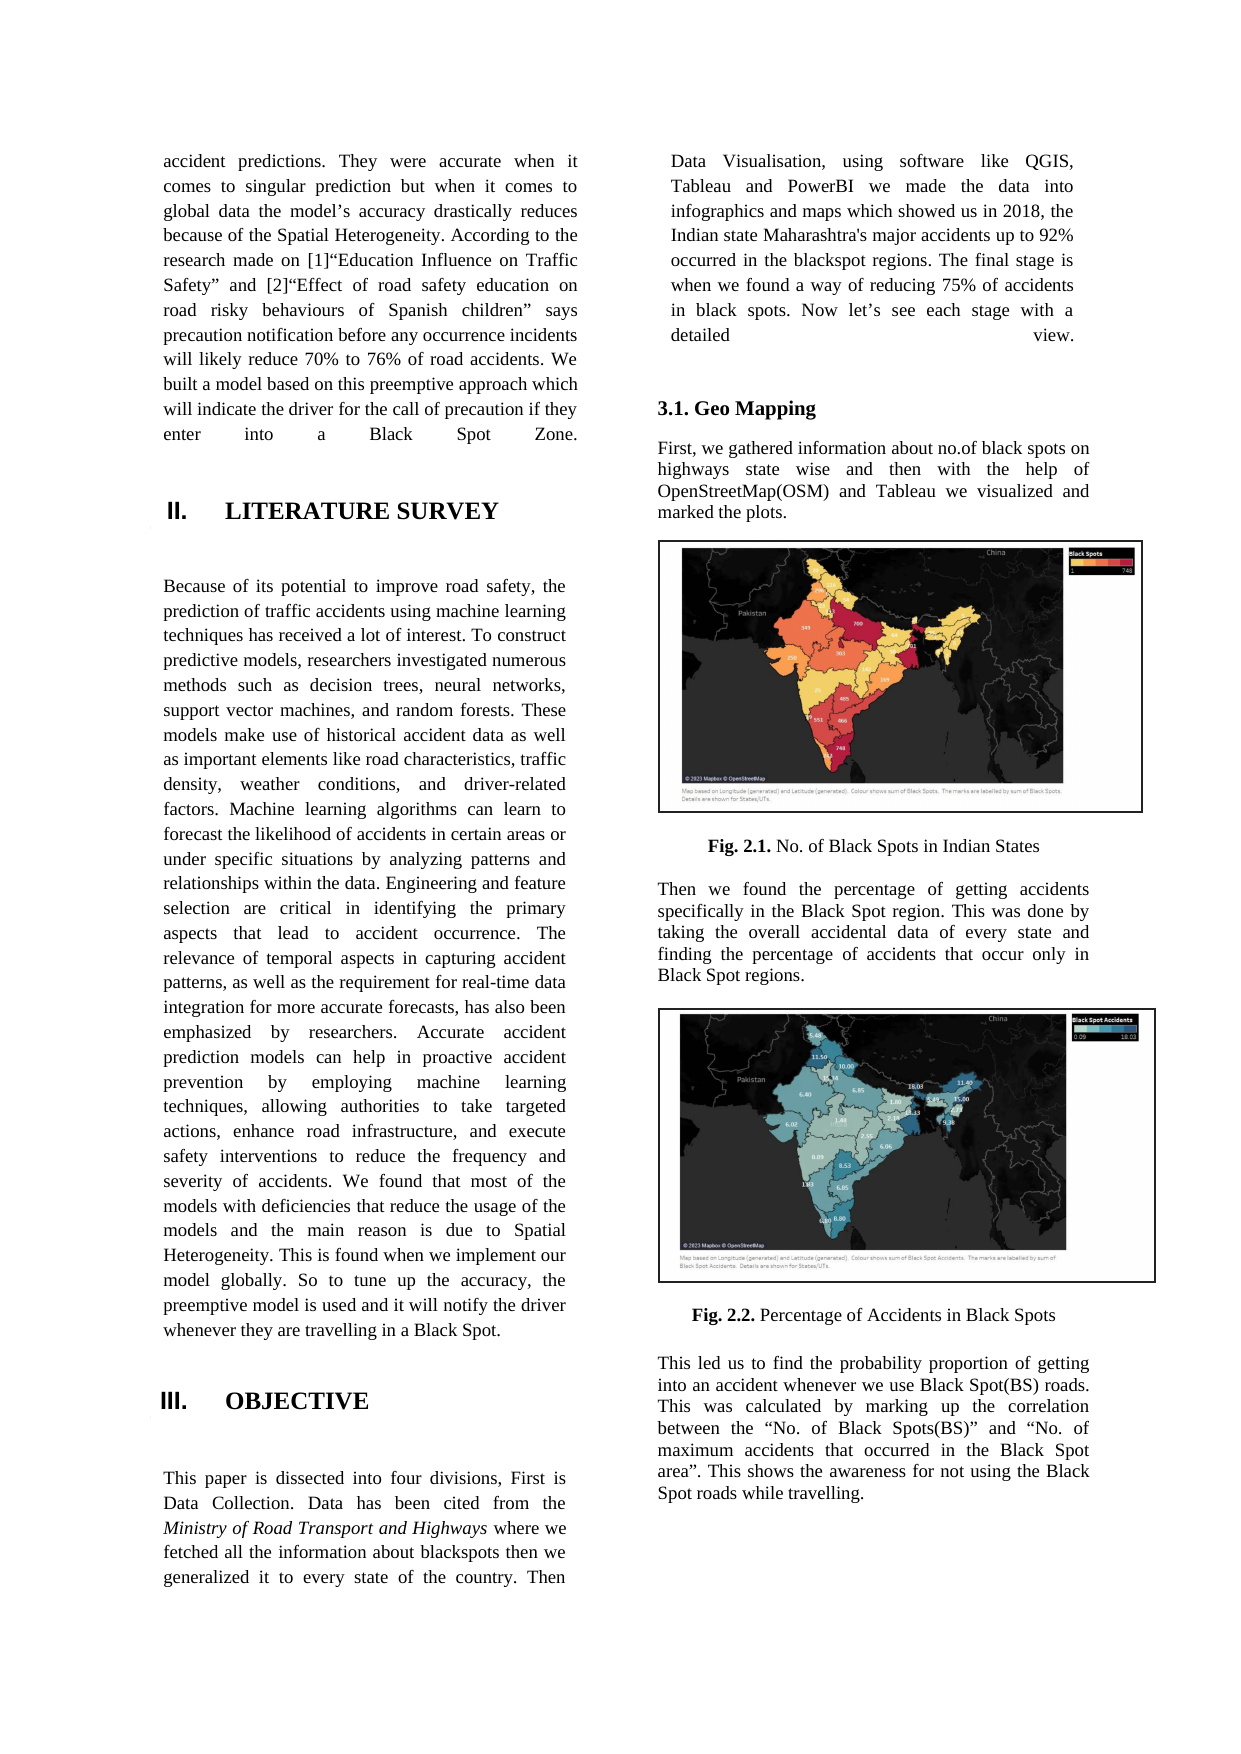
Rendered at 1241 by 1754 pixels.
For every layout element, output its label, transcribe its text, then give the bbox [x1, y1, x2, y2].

text This paper is dissected into four divisions, First is Data Collection. Data has been cited from the Ministry of Road Transport and Highways where we fetched all the information about blackspots then we generalized it to every state of the country. Then Data Visualisation, using software like QGIS, Tableau and PowerBI we made the data into infographics and maps which showed us in 2018, the Indian state Maharashtra's major accidents up to 92% occurred in the blackspot regions. The final stage is when we found a way of reducing 75% of accidents in black spots. Now let’s see each stage with a detailed view. [671, 150, 1074, 375]
text This led us to find the probability proportion of getting into an accident whenever we use Black Spot(BS) roads. This was calculated by marking up the correlation between the “No. of Black Spots(BS)” and “No. of maximum accidents that occurred in the Black Spot area”. This shows the awareness for not using the Black Spot roads while travelling. [657, 1352, 1090, 1503]
text This paper is dissected into four divisions, First is Data Collection. Data has been cited from the Ministry of Road Transport and Highways where we fetched all the information about blackspots then we generalized it to every state of the country. Then Data Visualisation, using software like QGIS, Tableau and PowerBI we made the data into infographics and maps which showed us in 2018, the Indian state Maharashtra's major accidents up to 92% occurred in the blackspot regions. The final stage is when we found a way of reducing 75% of accidents in black spots. Now let’s see each stage with a detailed view. [163, 1467, 567, 1588]
picture [660, 1010, 1154, 1281]
text Fig. 2.2. Percentage of Accidents in Black Spots [657, 1304, 1090, 1352]
text Then we found the percentage of getting accidents specifically in the Black Spot region. This was done by taking the overall accidental data of every state and finding the percentage of accidents that occur only in Black Spot regions. [657, 878, 1090, 986]
text Fig. 2.1. No. of Black Spots in Indian States [657, 835, 1090, 856]
list OBJECTIVE [187, 1386, 582, 1414]
text Because of its potential to improve road safety, the prediction of traffic accidents using machine learning techniques has received a lot of interest. To construct predictive models, researchers investigated numerous methods such as decision trees, neural networks, support vector machines, and random forests. These models make use of historical accident data as well as important elements like road characteristics, traffic density, weather conditions, and driver-related factors. Machine learning algorithms can learn to forecast the likelihood of accidents in certain areas or under specific situations by analyzing patterns and relationships within the data. Engineering and feature selection are critical in identifying the primary aspects that lead to accident occurrence. The relevance of temporal aspects in capturing accident patterns, as well as the requirement for real-time data integration for more accurate forecasts, has also been emphasized by researchers. Accurate accident prediction models can help in proactive accident prevention by employing machine learning techniques, allowing authorities to take targeted actions, enhance road infrastructure, and execute safety interventions to reduce the frequency and severity of accidents. We found that most of the models with deficiencies that reduce the usage of the models and the main reason is due to Spatial Heterogeneity. This is found when we implement our model globally. So to tune up the accuracy, the preemptive model is used and it will notify the driver whenever they are travelling in a Black Spot. [163, 575, 567, 1340]
list LITERATURE SURVEY [187, 496, 582, 525]
text First, we gathered information about no.of black spots on highways state wise and then with the help of OpenStreetMap(OSM) and Tableau we visualized and marked the plots. [657, 437, 1090, 523]
picture [660, 542, 1141, 811]
text 3.1. Geo Mapping [657, 396, 1090, 420]
